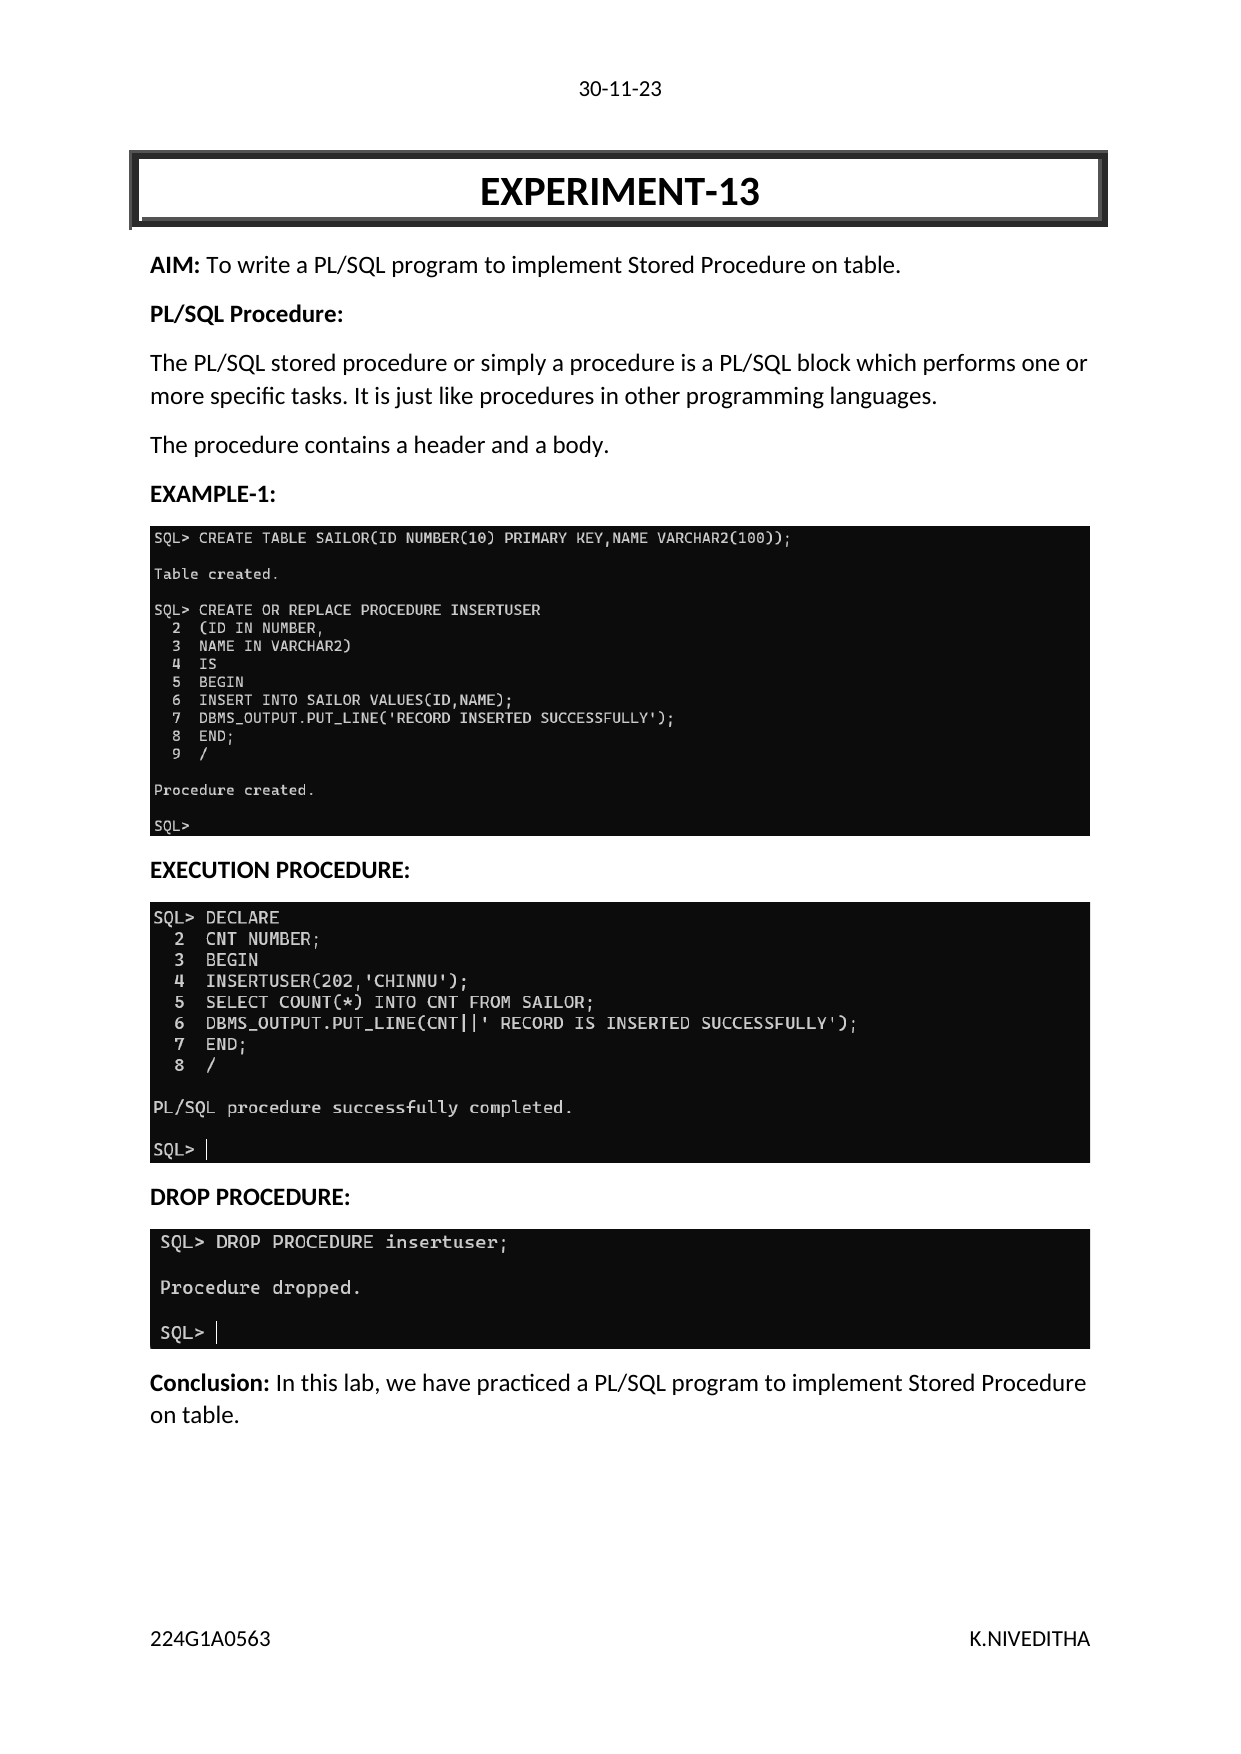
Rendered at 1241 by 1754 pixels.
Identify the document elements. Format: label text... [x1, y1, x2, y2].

text The PL/SQL stored procedure or simply a procedure is a PL/SQL block which performs one or more specific tasks. It is just like procedures in other programming languages. [150, 348, 1090, 410]
picture [150, 902, 1091, 1163]
text EXPERIMENT-13 [142, 163, 1098, 217]
text AIM: To write a PL/SQL program to implement Stored Procedure on table. [150, 250, 1090, 280]
text PL/SQL Procedure: [150, 299, 1090, 329]
text Conclusion: In this lab, we have practiced a PL/SQL program to implement Stored Procedure on table. [150, 1367, 1090, 1429]
text EXECUTION PROCEDURE: [150, 854, 1090, 884]
picture [150, 1229, 1091, 1349]
text The procedure contains a header and a body. [150, 429, 1090, 459]
picture [150, 526, 1090, 836]
text DROP PROCEDURE: [150, 1181, 1090, 1211]
text EXAMPLE-1: [150, 478, 1090, 508]
